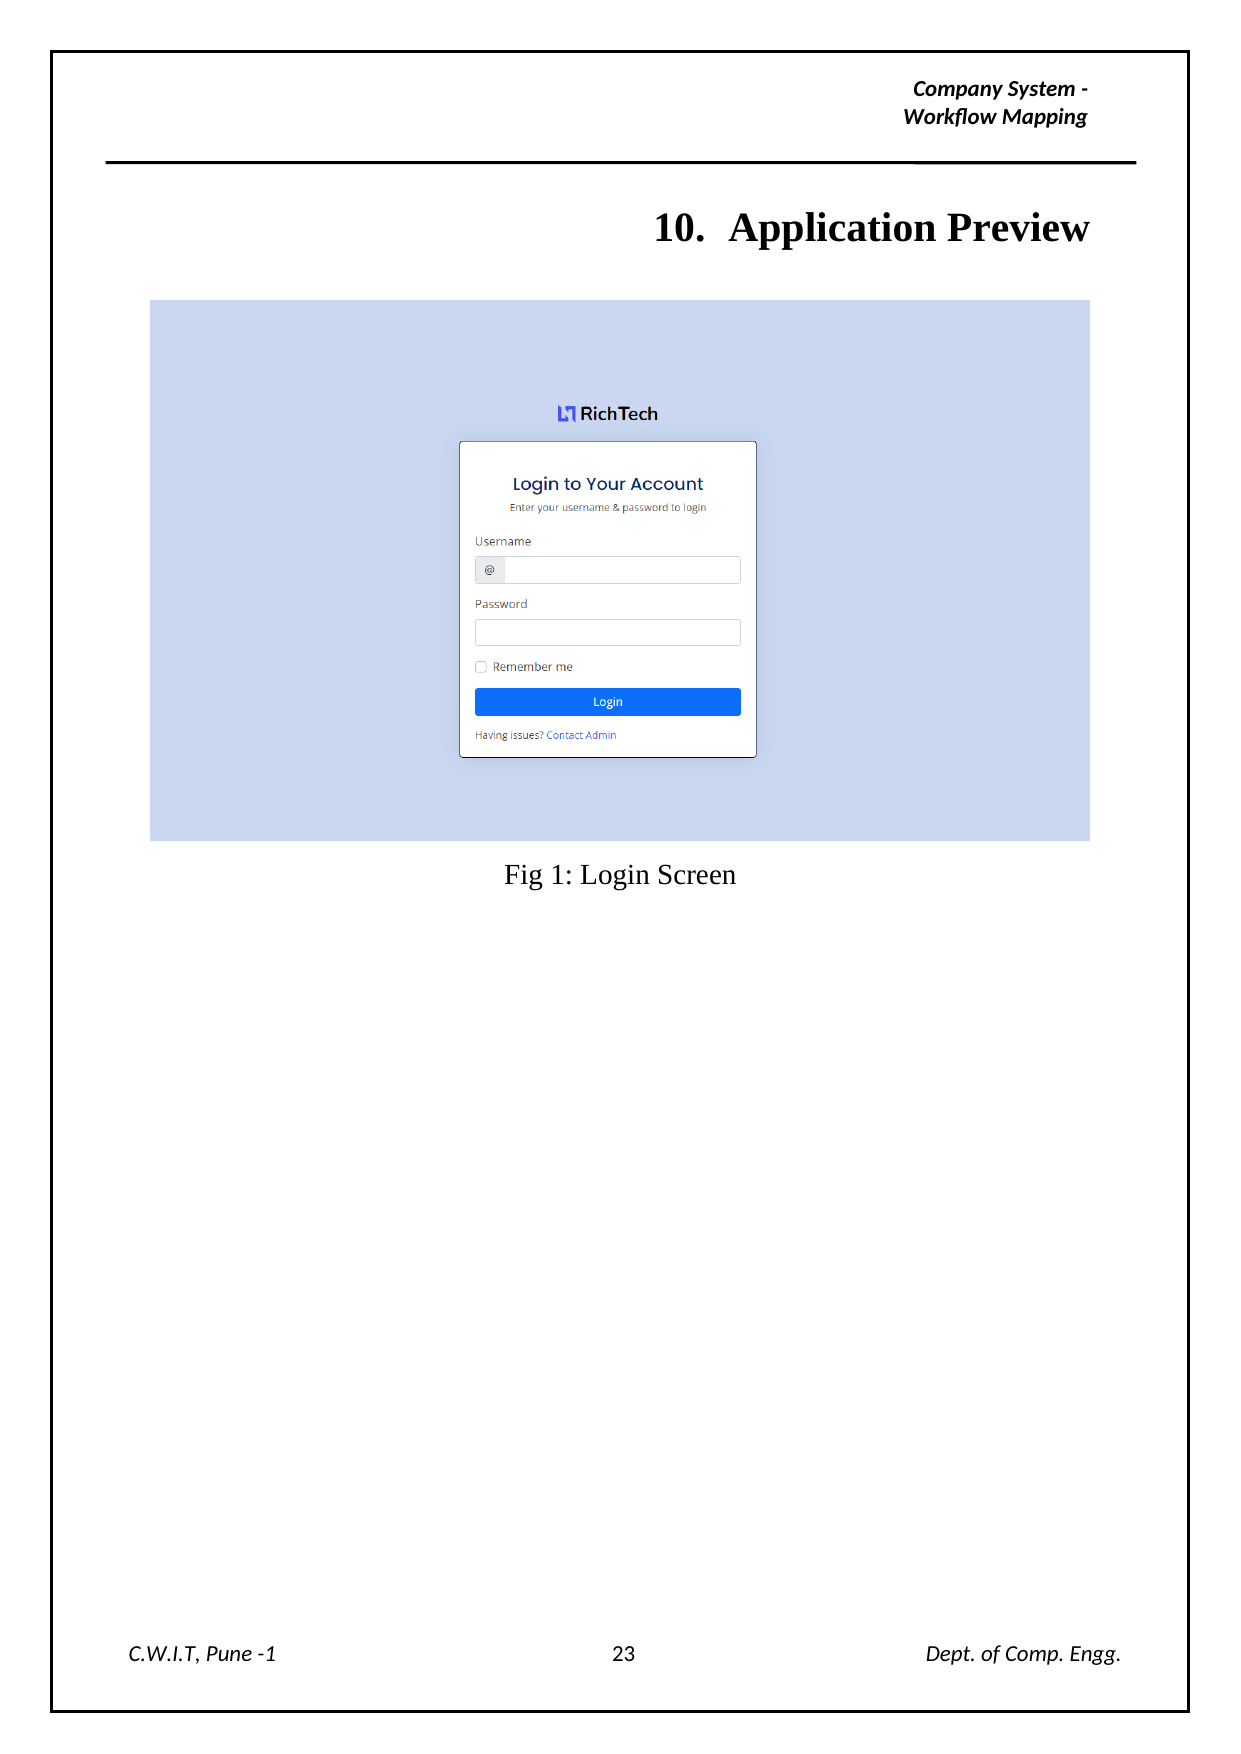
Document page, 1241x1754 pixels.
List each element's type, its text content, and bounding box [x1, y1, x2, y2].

list Application Preview [225, 200, 1090, 250]
text Fig 1: Login Screen [150, 841, 1090, 891]
picture [150, 300, 1091, 841]
